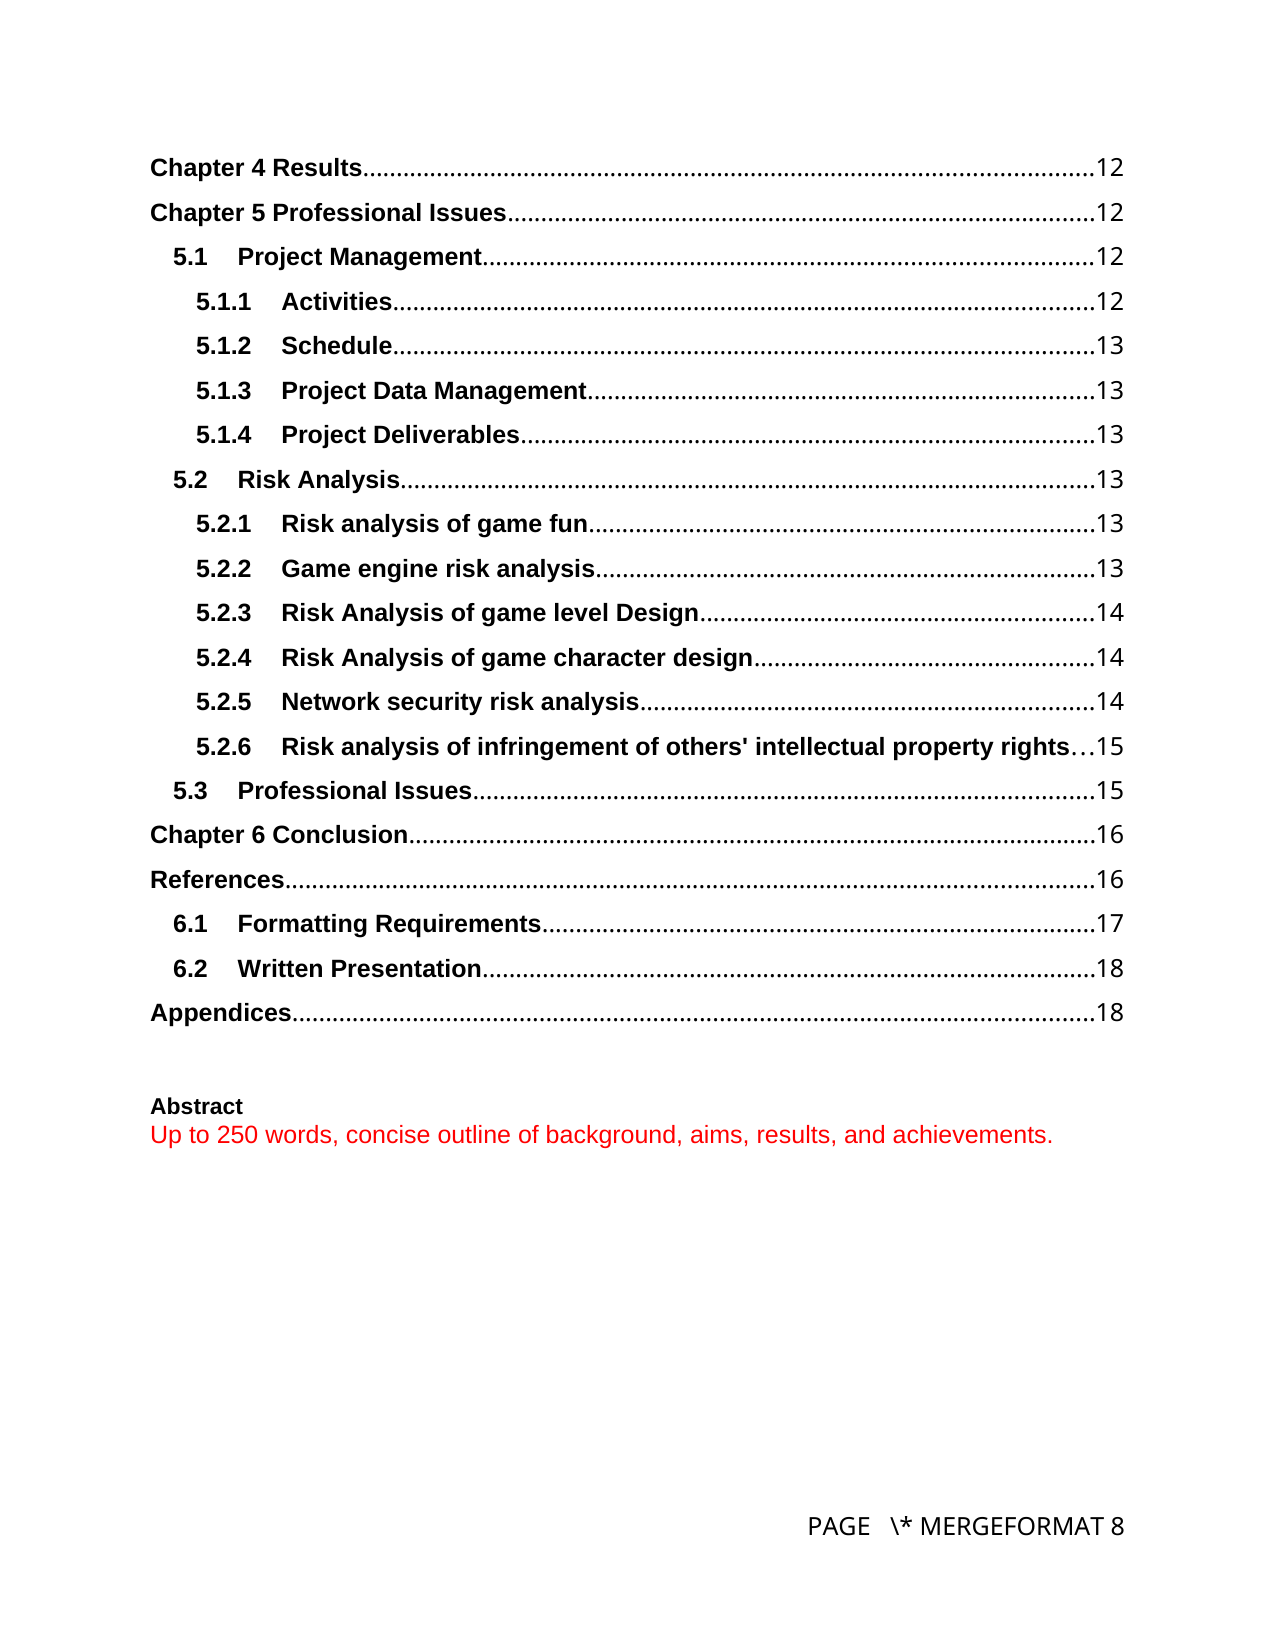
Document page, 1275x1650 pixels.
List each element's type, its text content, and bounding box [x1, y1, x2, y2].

subtitle Abstract [150, 1093, 1125, 1120]
text Up to 250 words, concise outline of background, aims, results, and achievements. [150, 1120, 1125, 1148]
